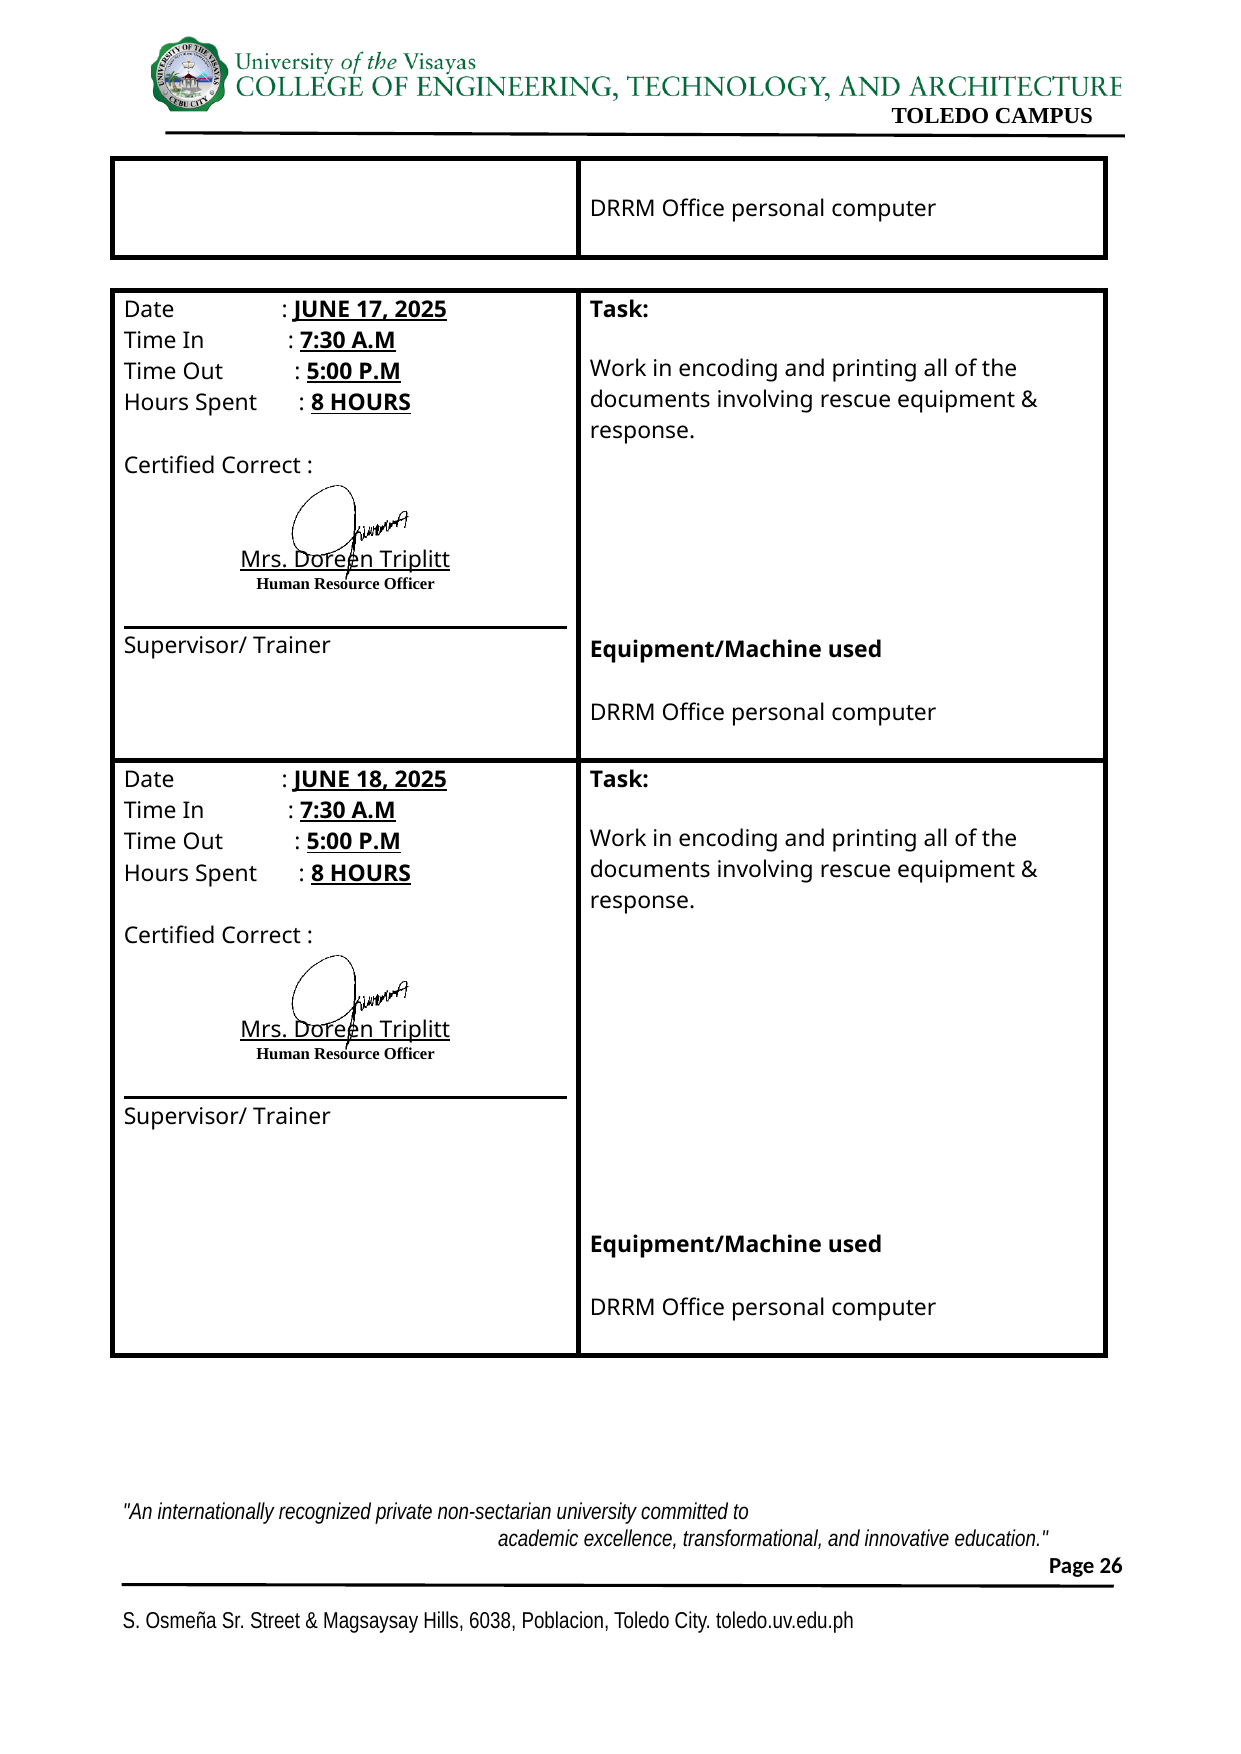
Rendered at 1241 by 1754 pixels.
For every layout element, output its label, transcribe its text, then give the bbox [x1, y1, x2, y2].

picture [237, 925, 471, 1060]
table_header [581, 161, 1103, 255]
picture [149, 36, 1121, 111]
table_header Date : JUNE 17, 2025 Time In : 7:30 A.M Time Out : 5:00 P.M Hours Spent : 8 HOURS Certified Correct : Mrs. Doreen Triplitt Human Resource Officer Supervisor/ Trainer [115, 293, 576, 758]
picture [237, 455, 471, 590]
table_cell Task: Work in encoding and printing all of the documents involving rescue equipment & response. Equipment/Machine used DRRM Office personal computer [581, 763, 1103, 1353]
table_cell Date : JUNE 18, 2025 Time In : 7:30 A.M Time Out : 5:00 P.M Hours Spent : 8 HOURS Certified Correct : Mrs. Doreen Triplitt Human Resource Officer Supervisor/ Trainer [115, 763, 576, 1353]
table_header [115, 161, 576, 255]
